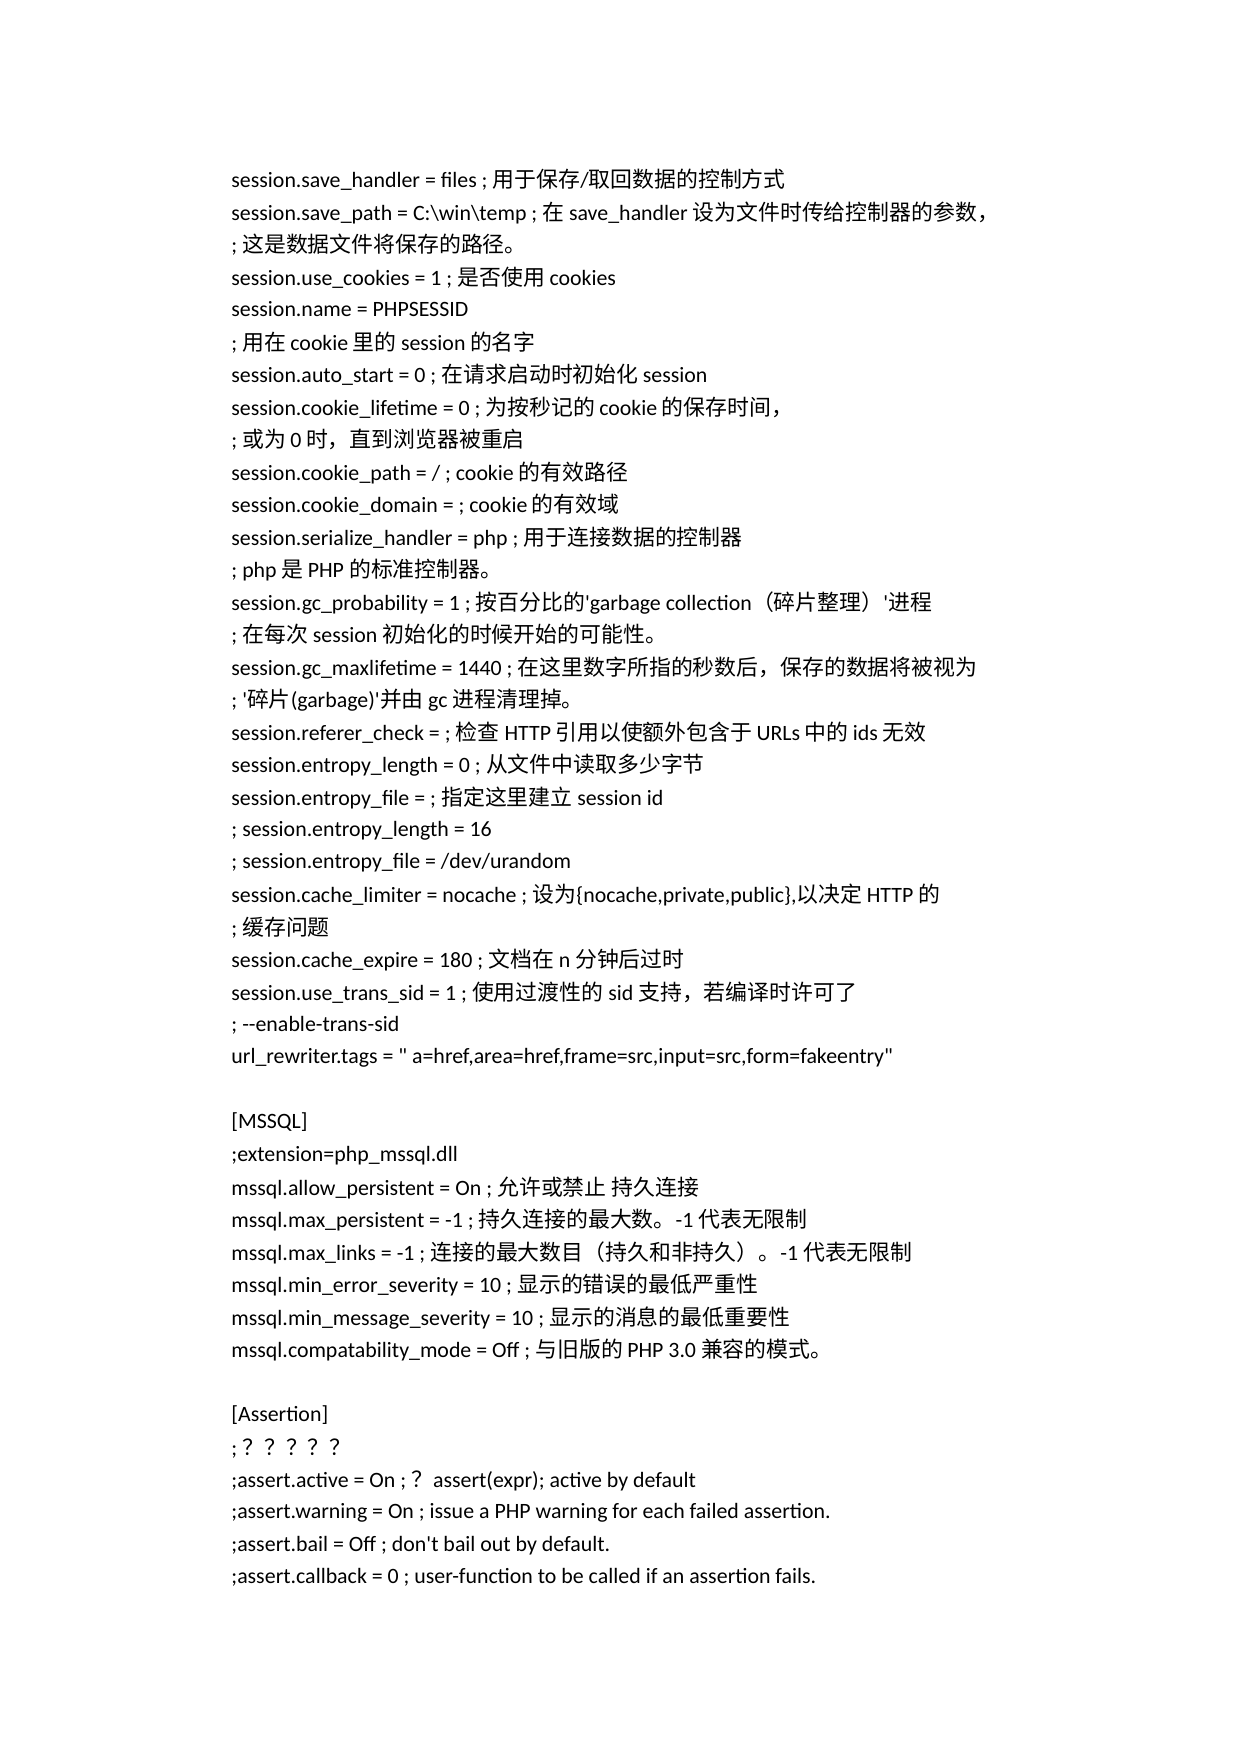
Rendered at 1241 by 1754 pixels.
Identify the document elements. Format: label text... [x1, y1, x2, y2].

text mssql.max_persistent = -1 ; 持久连接的最大数。-1 代表无限制 [187, 1202, 1053, 1234]
text ;assert.warning = On ; issue a PHP warning for each failed assertion. [187, 1494, 1053, 1527]
text session.name = PHPSESSID [187, 292, 1053, 324]
text session.gc_probability = 1 ; 按百分比的'garbage collection（碎片整理）'进程 [187, 584, 1053, 617]
text session.referer_check = ; 检查 HTTP引用以使额外包含于URLs中的ids无效 [187, 714, 1053, 747]
text session.use_trans_sid = 1 ; 使用过渡性的 sid 支持，若编译时许可了 [187, 974, 1053, 1007]
text ;assert.callback = 0 ; user-function to be called if an assertion fails. [187, 1559, 1053, 1592]
text ; php是 PHP 的标准控制器。 [187, 552, 1053, 584]
text ; session.entropy_file = /dev/urandom [187, 844, 1053, 877]
text ; --enable-trans-sid [187, 1007, 1053, 1039]
text ; ？？？？？ [187, 1429, 1053, 1462]
text session.gc_maxlifetime = 1440 ; 在这里数字所指的秒数后，保存的数据将被视为 [187, 649, 1053, 682]
text session.use_cookies = 1 ; 是否使用cookies [187, 259, 1053, 292]
text ; session.entropy_length = 16 [187, 812, 1053, 844]
text ; 在每次 session 初始化的时候开始的可能性。 [187, 617, 1053, 649]
text ;assert.bail = Off ; don't bail out by default. [187, 1527, 1053, 1559]
text session.entropy_file = ; 指定这里建立 session id [187, 779, 1053, 812]
text mssql.allow_persistent = On ; 允许或禁止 持久连接 [187, 1169, 1053, 1202]
text mssql.compatability_mode = Off ; 与旧版的PHP 3.0 兼容的模式。 [187, 1332, 1053, 1364]
text session.auto_start = 0 ; 在请求启动时初始化session [187, 357, 1053, 389]
text session.save_handler = files ; 用于保存/取回数据的控制方式 [187, 162, 1053, 194]
text session.serialize_handler = php ; 用于连接数据的控制器 [187, 519, 1053, 552]
text [MSSQL] [187, 1104, 1053, 1137]
text ; 这是数据文件将保存的路径。 [187, 227, 1053, 259]
text mssql.max_links = -1 ; 连接的最大数目（持久和非持久）。-1 代表无限制 [187, 1234, 1053, 1267]
text session.cookie_path = / ; cookie的有效路径 [187, 454, 1053, 487]
text session.cache_limiter = nocache ; 设为{nocache,private,public},以决定 HTTP 的 [187, 877, 1053, 909]
text mssql.min_error_severity = 10 ; 显示的错误的最低严重性 [187, 1267, 1053, 1299]
text ; 用在cookie里的session的名字 [187, 324, 1053, 357]
text session.cookie_lifetime = 0 ; 为按秒记的cookie的保存时间， [187, 389, 1053, 422]
text mssql.min_message_severity = 10 ; 显示的消息的最低重要性 [187, 1299, 1053, 1332]
text ; '碎片(garbage)'并由gc 进程清理掉。 [187, 682, 1053, 714]
text url_rewriter.tags = " a=href,area=href,frame=src,input=src,form=fakeentry" [187, 1039, 1053, 1072]
text [Assertion] [187, 1397, 1053, 1429]
text ;extension=php_mssql.dll [187, 1137, 1053, 1169]
text session.cookie_domain = ; cookie的有效域 [187, 487, 1053, 519]
text ; 缓存问题 [187, 909, 1053, 942]
text session.entropy_length = 0 ; 从文件中读取多少字节 [187, 747, 1053, 779]
text ; 或为0时，直到浏览器被重启 [187, 422, 1053, 454]
text session.save_path = C:\win\temp ; 在 save_handler 设为文件时传给控制器的参数， [187, 194, 1053, 227]
text session.cache_expire = 180 ; 文档在 n 分钟后过时 [187, 942, 1053, 974]
text ;assert.active = On ; ？assert(expr); active by default [187, 1462, 1053, 1494]
